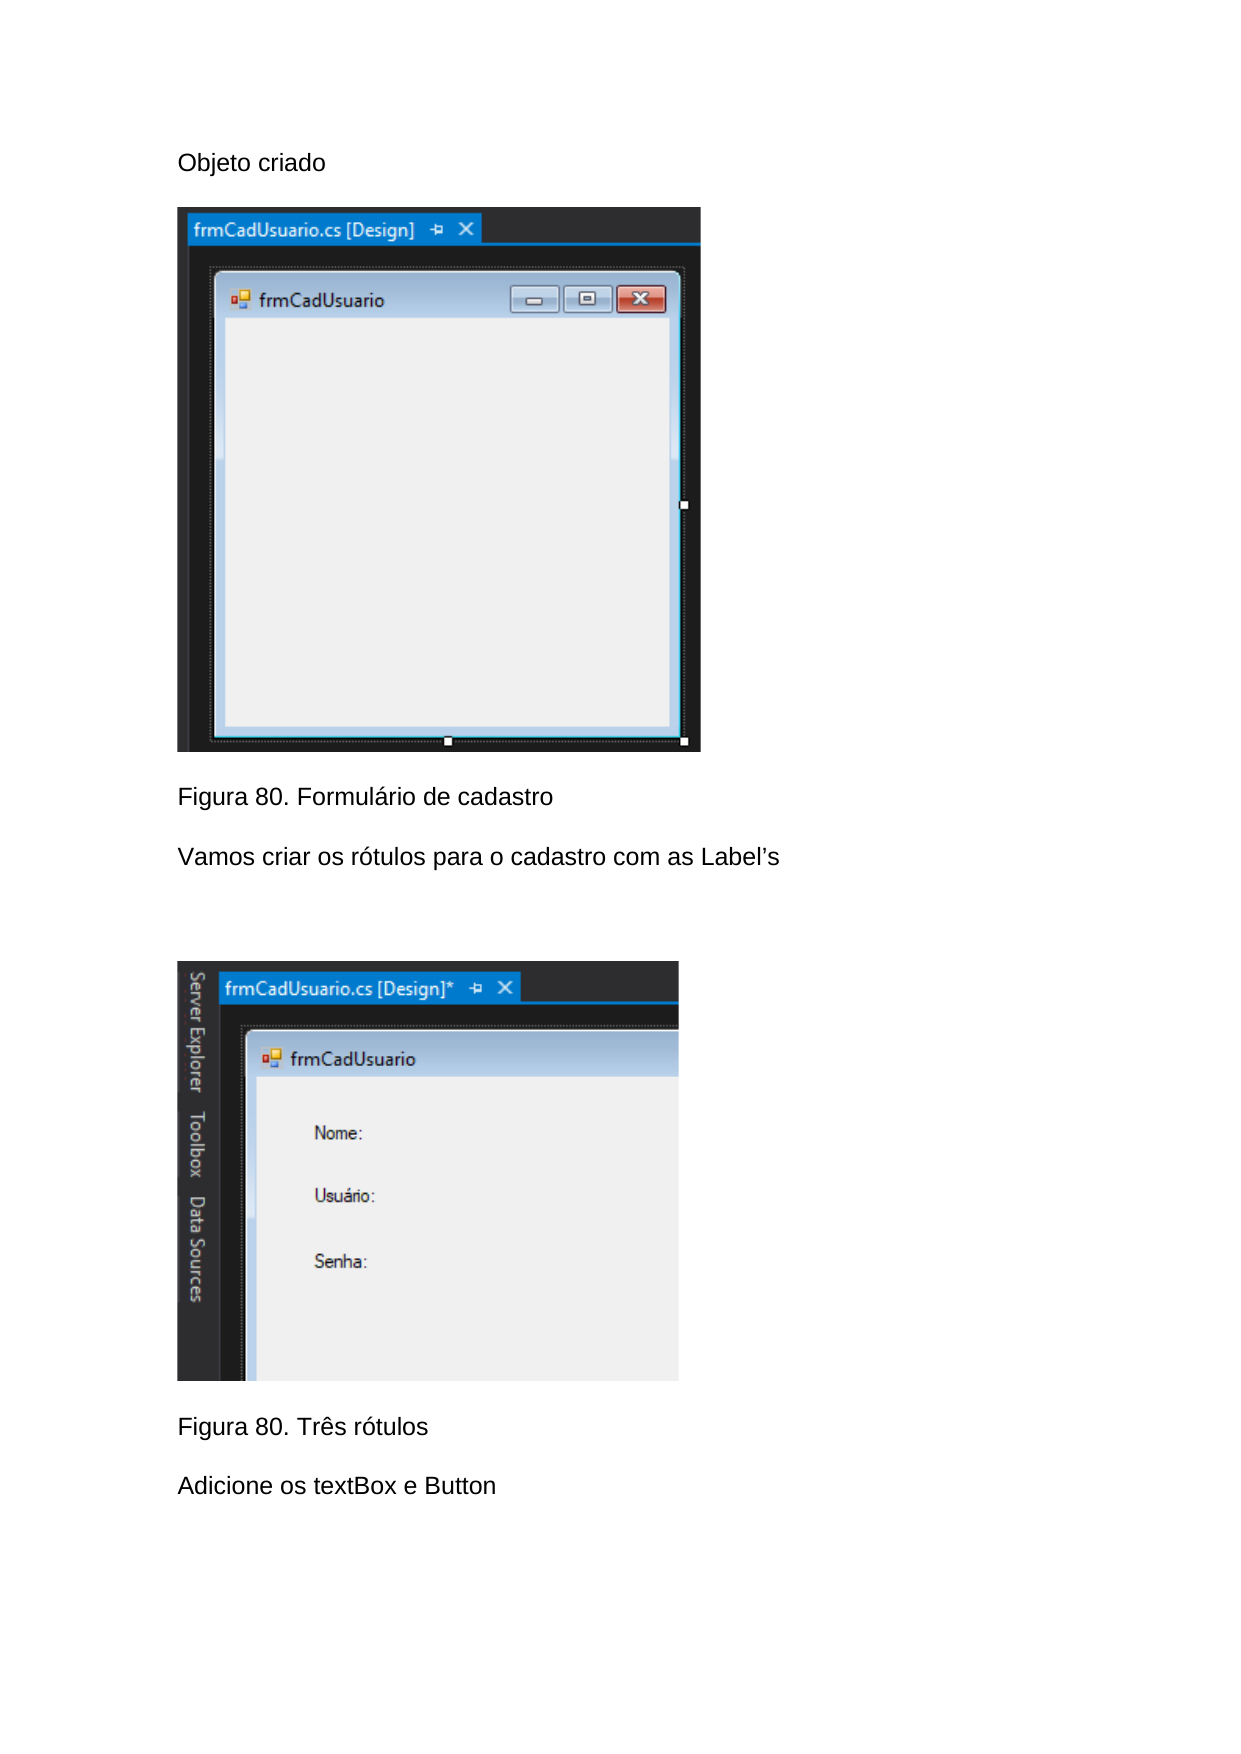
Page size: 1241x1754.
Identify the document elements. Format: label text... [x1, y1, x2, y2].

text Objeto criado [177, 148, 1063, 176]
text Figura 80. Formulário de cadastro [177, 782, 1063, 811]
text Vamos criar os rótulos para o cadastro com as Label’s [177, 842, 1063, 871]
text Adicione os textBox e Button [177, 1471, 1063, 1500]
text Figura 80. Três rótulos [177, 1412, 1063, 1440]
